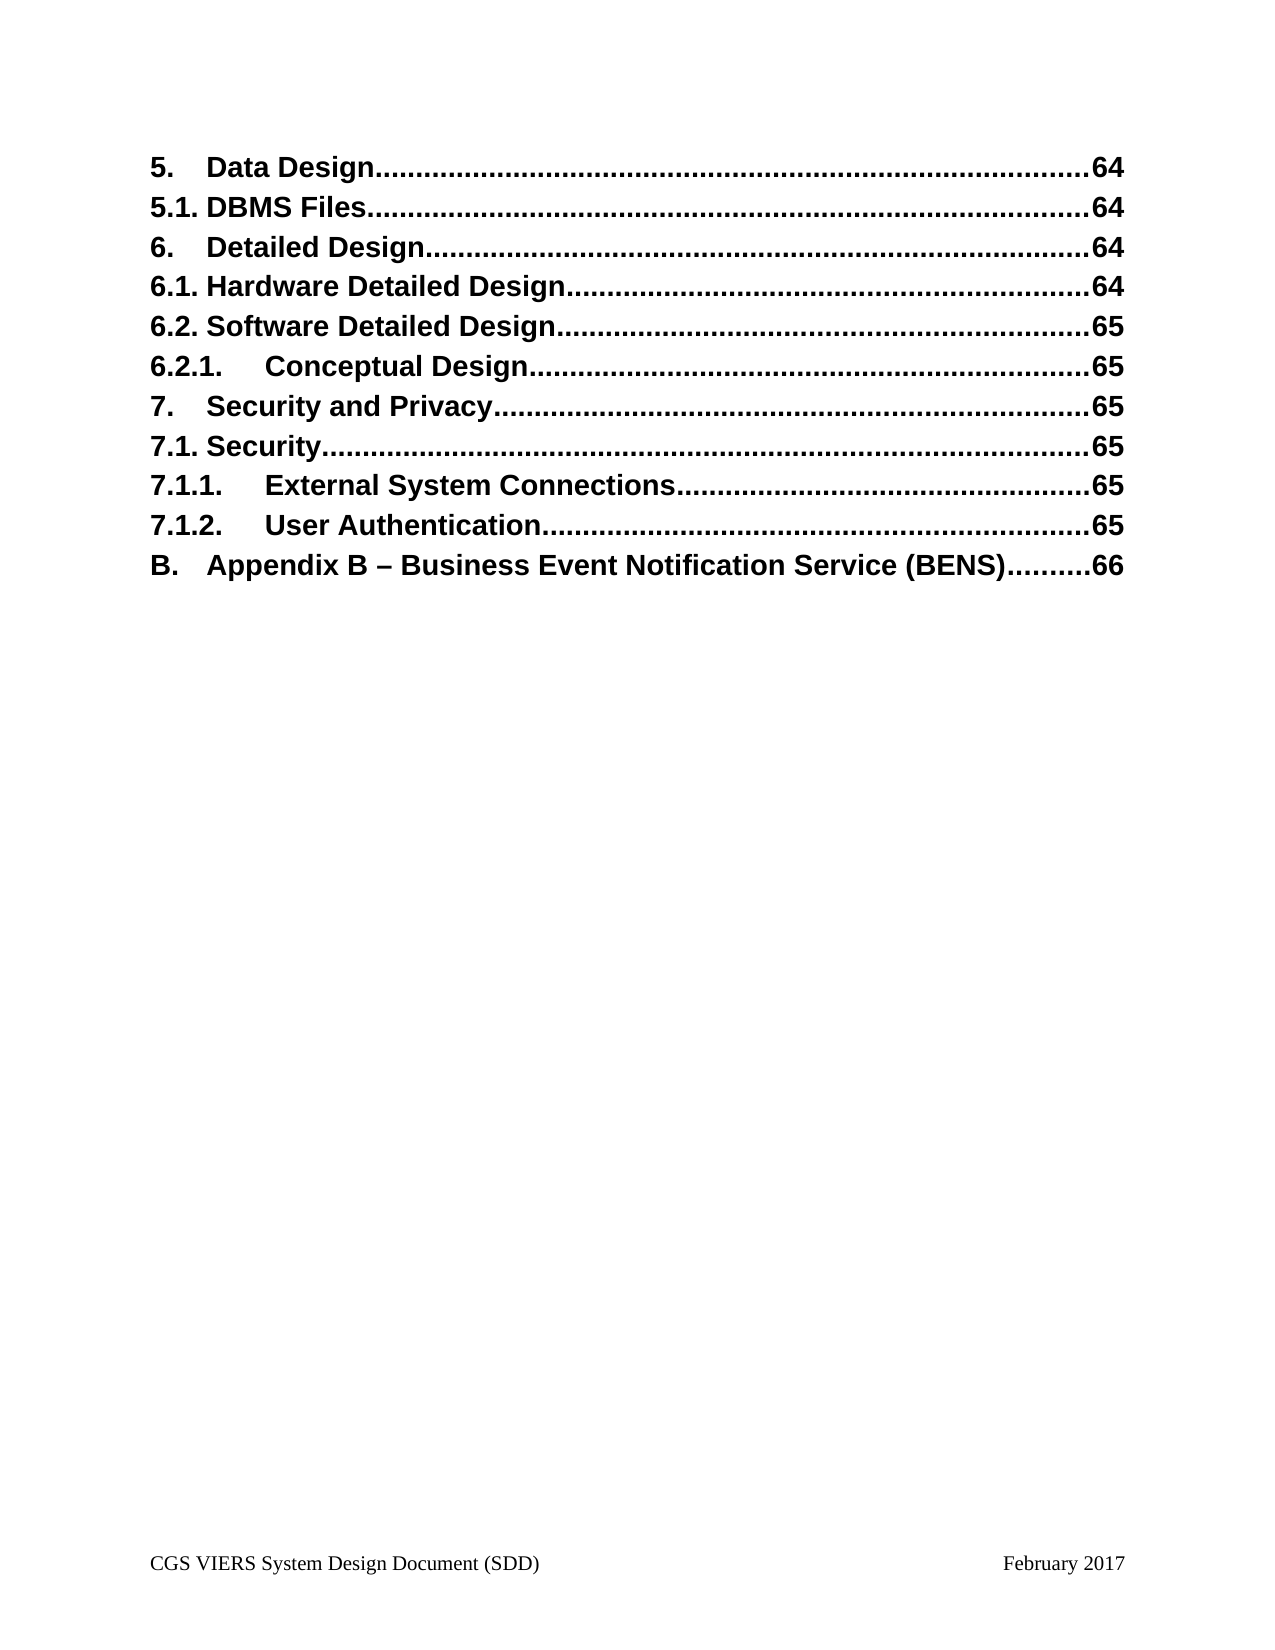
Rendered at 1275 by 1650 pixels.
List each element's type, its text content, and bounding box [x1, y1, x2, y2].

text 7. Security and Privacy 65 [150, 389, 1125, 422]
text 6.2. Software Detailed Design 65 [150, 309, 1125, 343]
text 7.1. Security 65 [150, 428, 1125, 462]
text 5. Data Design 64 [150, 150, 1125, 183]
text 7.1.2. User Authentication 65 [150, 508, 1125, 542]
text B. Appendix B – Business Event Notification Service (BENS) 66 [150, 548, 1125, 581]
text 6.1. Hardware Detailed Design 64 [150, 269, 1125, 303]
text 6.2.1. Conceptual Design 65 [150, 349, 1125, 382]
text 5.1. DBMS Files 64 [150, 190, 1125, 223]
text 6. Detailed Design 64 [150, 229, 1125, 263]
text 7.1.1. External System Connections 65 [150, 468, 1125, 502]
